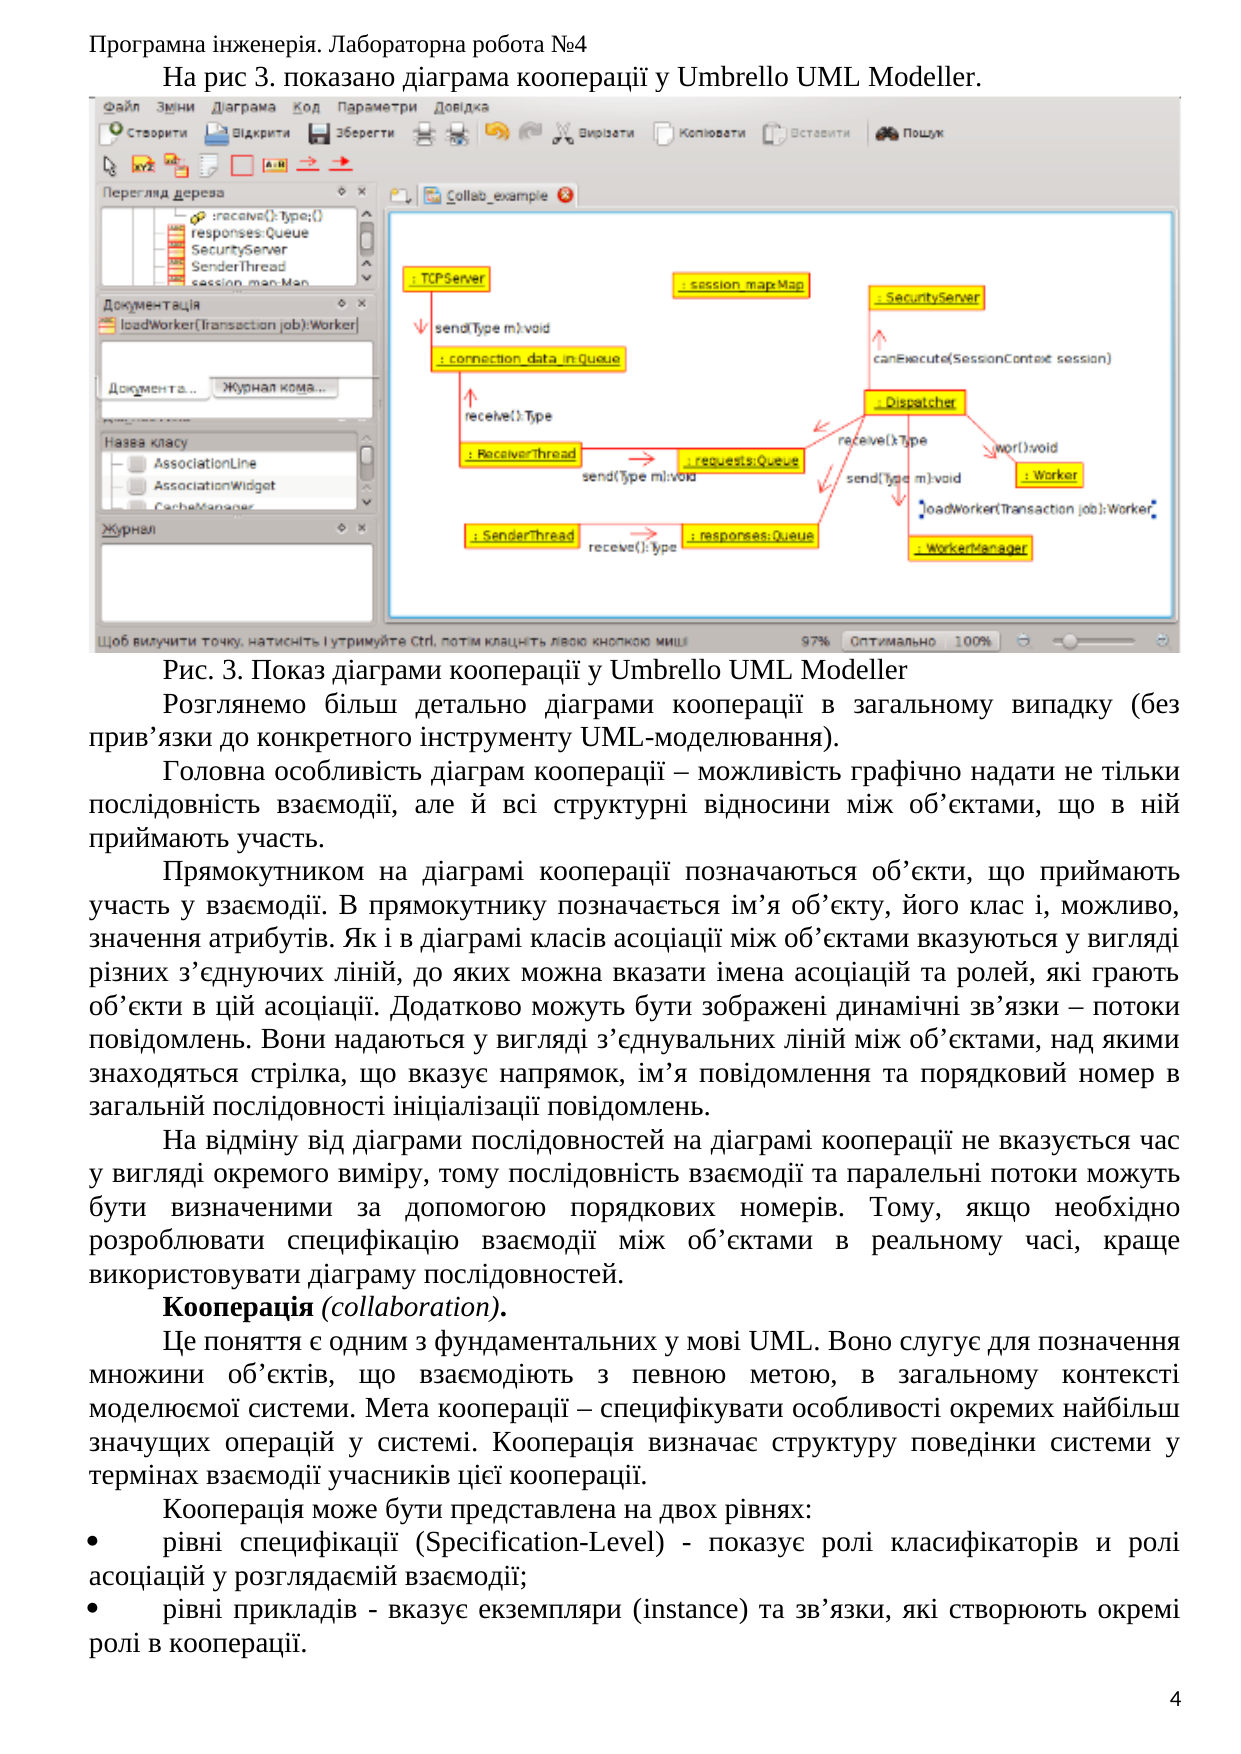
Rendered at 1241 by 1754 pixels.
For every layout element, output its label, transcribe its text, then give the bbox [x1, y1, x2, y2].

picture [88, 92, 1182, 653]
list рівні специфікації (Specification-Level) - показує ролі класифікаторів и ролі асоціацій у розглядаємій взаємодії; [87, 1524, 1181, 1591]
text На відміну від діаграми послідовностей на діаграмі кооперації не вказується час у вигляді окремого виміру, тому послідовність взаємодії та паралельні потоки можуть бути визначеними за допомогою порядкових номерів. Тому, якщо необхідно розроблювати специфікацію взаємодії між об’єктами в реальному часі, краще використовувати діаграму послідовностей. [89, 1122, 1181, 1289]
text Головна особливість діаграм кооперації – можливість графічно надати не тільки послідовність взаємодії, але й всі структурні відносини між об’єктами, що в ній приймають участь. [89, 753, 1181, 853]
text На рис 3. показано діаграма кооперації у Umbrello UML Modeller. [89, 59, 1181, 92]
text Кооперація може бути представлена на двох рівнях: [89, 1491, 1181, 1524]
text Кооперація (collaboration). [89, 1289, 1181, 1323]
text Розглянемо більш детально діаграми кооперації в загальному випадку (без прив’язки до конкретного інструменту UML-моделювання). [89, 686, 1181, 753]
text Рис. 3. Показ діаграми кооперації у Umbrello UML Modeller [89, 653, 1181, 686]
text Це поняття є одним з фундаментальних у мові UML. Воно слугує для позначення множини об’єктів, що взаємодіють з певною метою, в загальному контексті моделюємої системи. Мета кооперації – специфікувати особливості окремих найбільш значущих операцій у системі. Кооперація визначає структуру поведінки системи у термінах взаємодії учасників цієї кооперації. [89, 1323, 1181, 1491]
list рівні прикладів - вказує екземпляри (instance) та зв’язки, які створюють окремі ролі в кооперації. [87, 1591, 1181, 1659]
text Прямокутником на діаграмі кооперації позначаються об’єкти, що приймають участь у взаємодії. В прямокутнику позначається ім’я об’єкту, його клас і, можливо, значення атрибутів. Як і в діаграмі класів асоціації між об’єктами вказуються у вигляді різних з’єднуючих ліній, до яких можна вказати імена асоціацій та ролей, які грають об’єкти в цій асоціації. Додатково можуть бути зображені динамічні зв’язки – потоки повідомлень. Вони надаються у вигляді з’єднувальних ліній між об’єктами, над якими знаходяться стрілка, що вказує напрямок, ім’я повідомлення та порядковий номер в загальній послідовності ініціалізації повідомлень. [89, 853, 1181, 1122]
